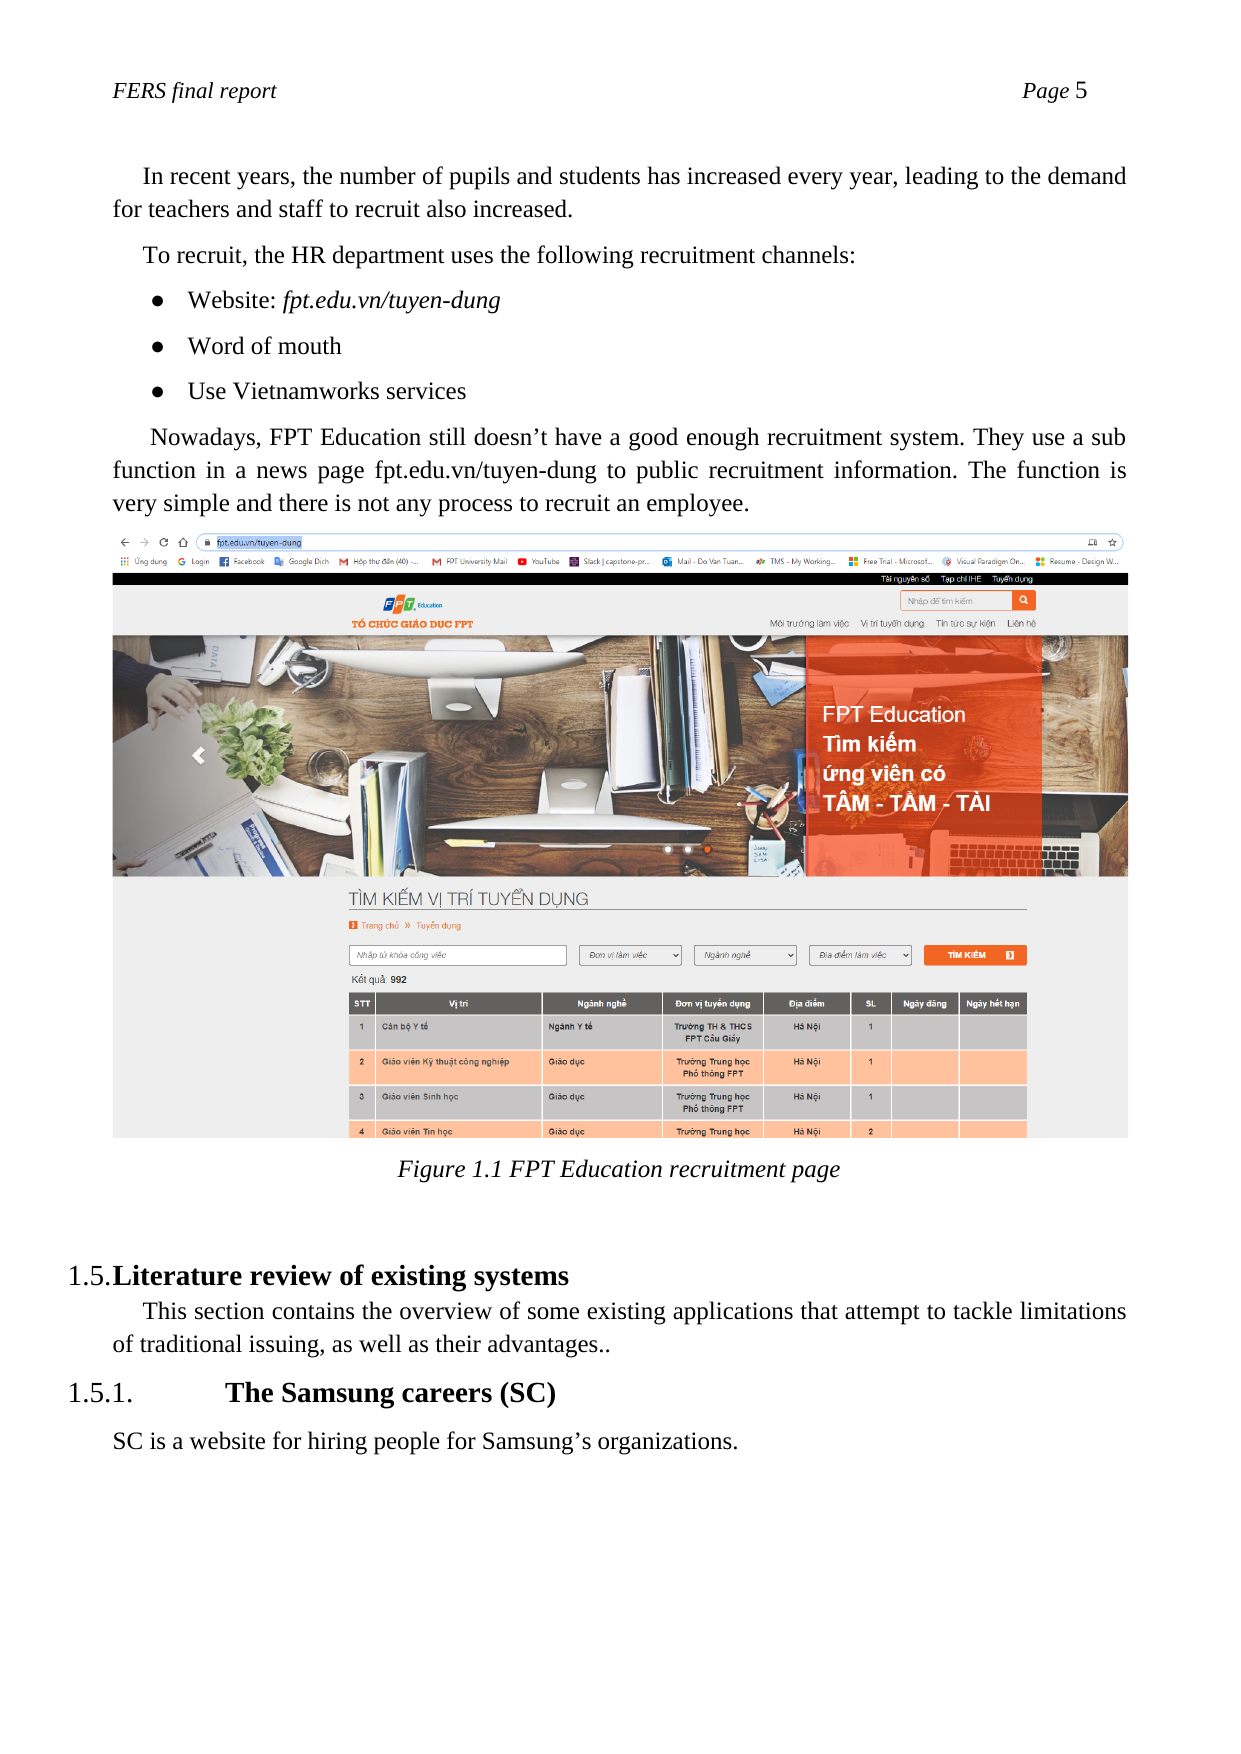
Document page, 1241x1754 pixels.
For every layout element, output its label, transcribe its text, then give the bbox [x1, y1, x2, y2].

text Nowadays, FPT Education still doesn’t have a good enough recruitment system. They use a sub function in a news page fpt.edu.vn/tuyen-dung to public recruitment information. The function is very simple and there is not any process to recruit an employee. [112, 422, 1128, 517]
text This section contains the overview of some existing applications that attempt to tackle limitations of traditional issuing, as well as their advantages.. [112, 1296, 1128, 1358]
text To recruit, the HR department uses the following recruitment channels: [112, 240, 1128, 268]
list Website: fpt.edu.vn/tuyen-dung [150, 285, 1128, 314]
picture [112, 533, 1129, 1138]
text Figure 1.1 FPT Education recruitment page [112, 1154, 1128, 1183]
list Use Vietnamworks services [150, 376, 1128, 405]
subtitle The Samsung careers (SC) [67, 1375, 1128, 1408]
list Word of mouth [150, 331, 1128, 359]
text In recent years, the number of pupils and students has increased every year, leading to the demand for teachers and staff to recruit also increased. [112, 161, 1128, 223]
subtitle Literature review of existing systems [67, 1258, 1128, 1291]
text SC is a website for hiring people for Samsung’s organizations. [112, 1426, 1128, 1455]
